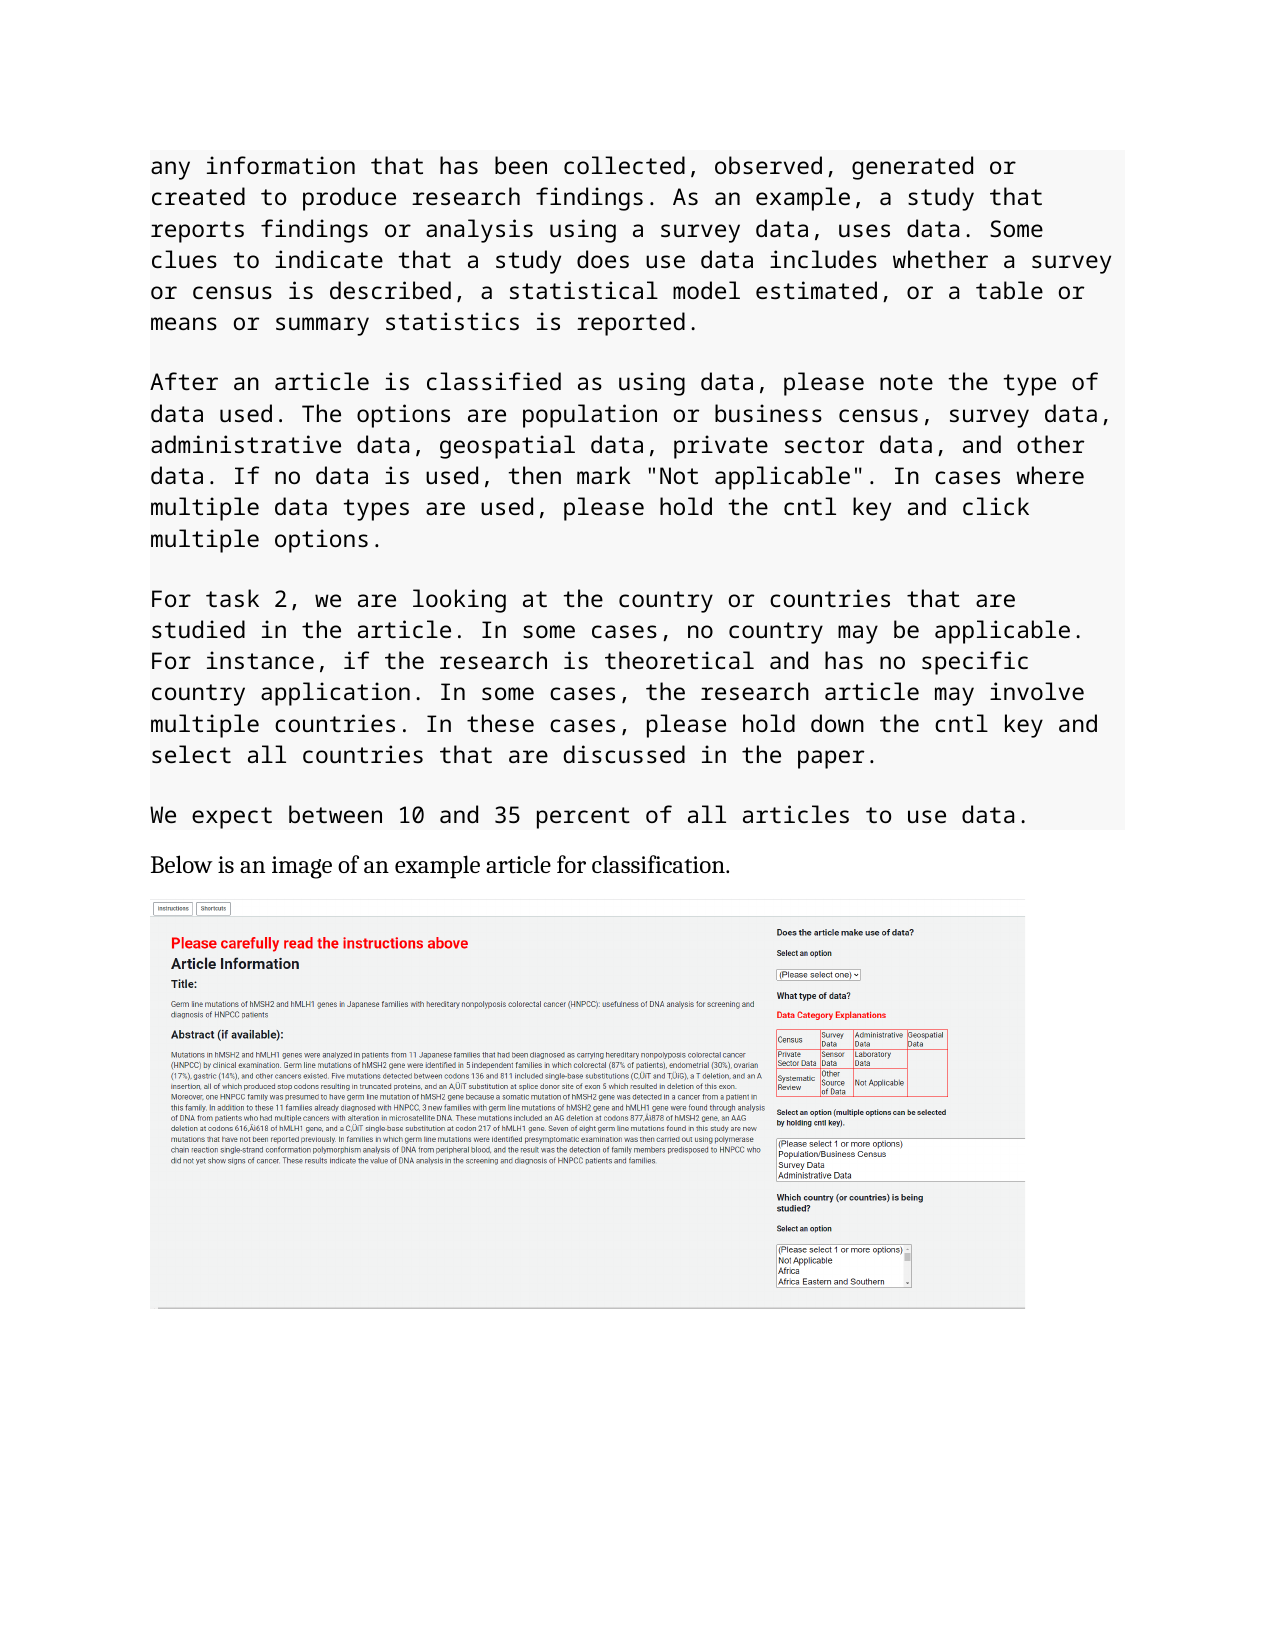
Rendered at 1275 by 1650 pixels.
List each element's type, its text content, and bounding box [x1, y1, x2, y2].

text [150, 150, 1125, 830]
picture [150, 898, 1025, 1309]
text Below is an image of an example article for classification. [150, 851, 1125, 879]
